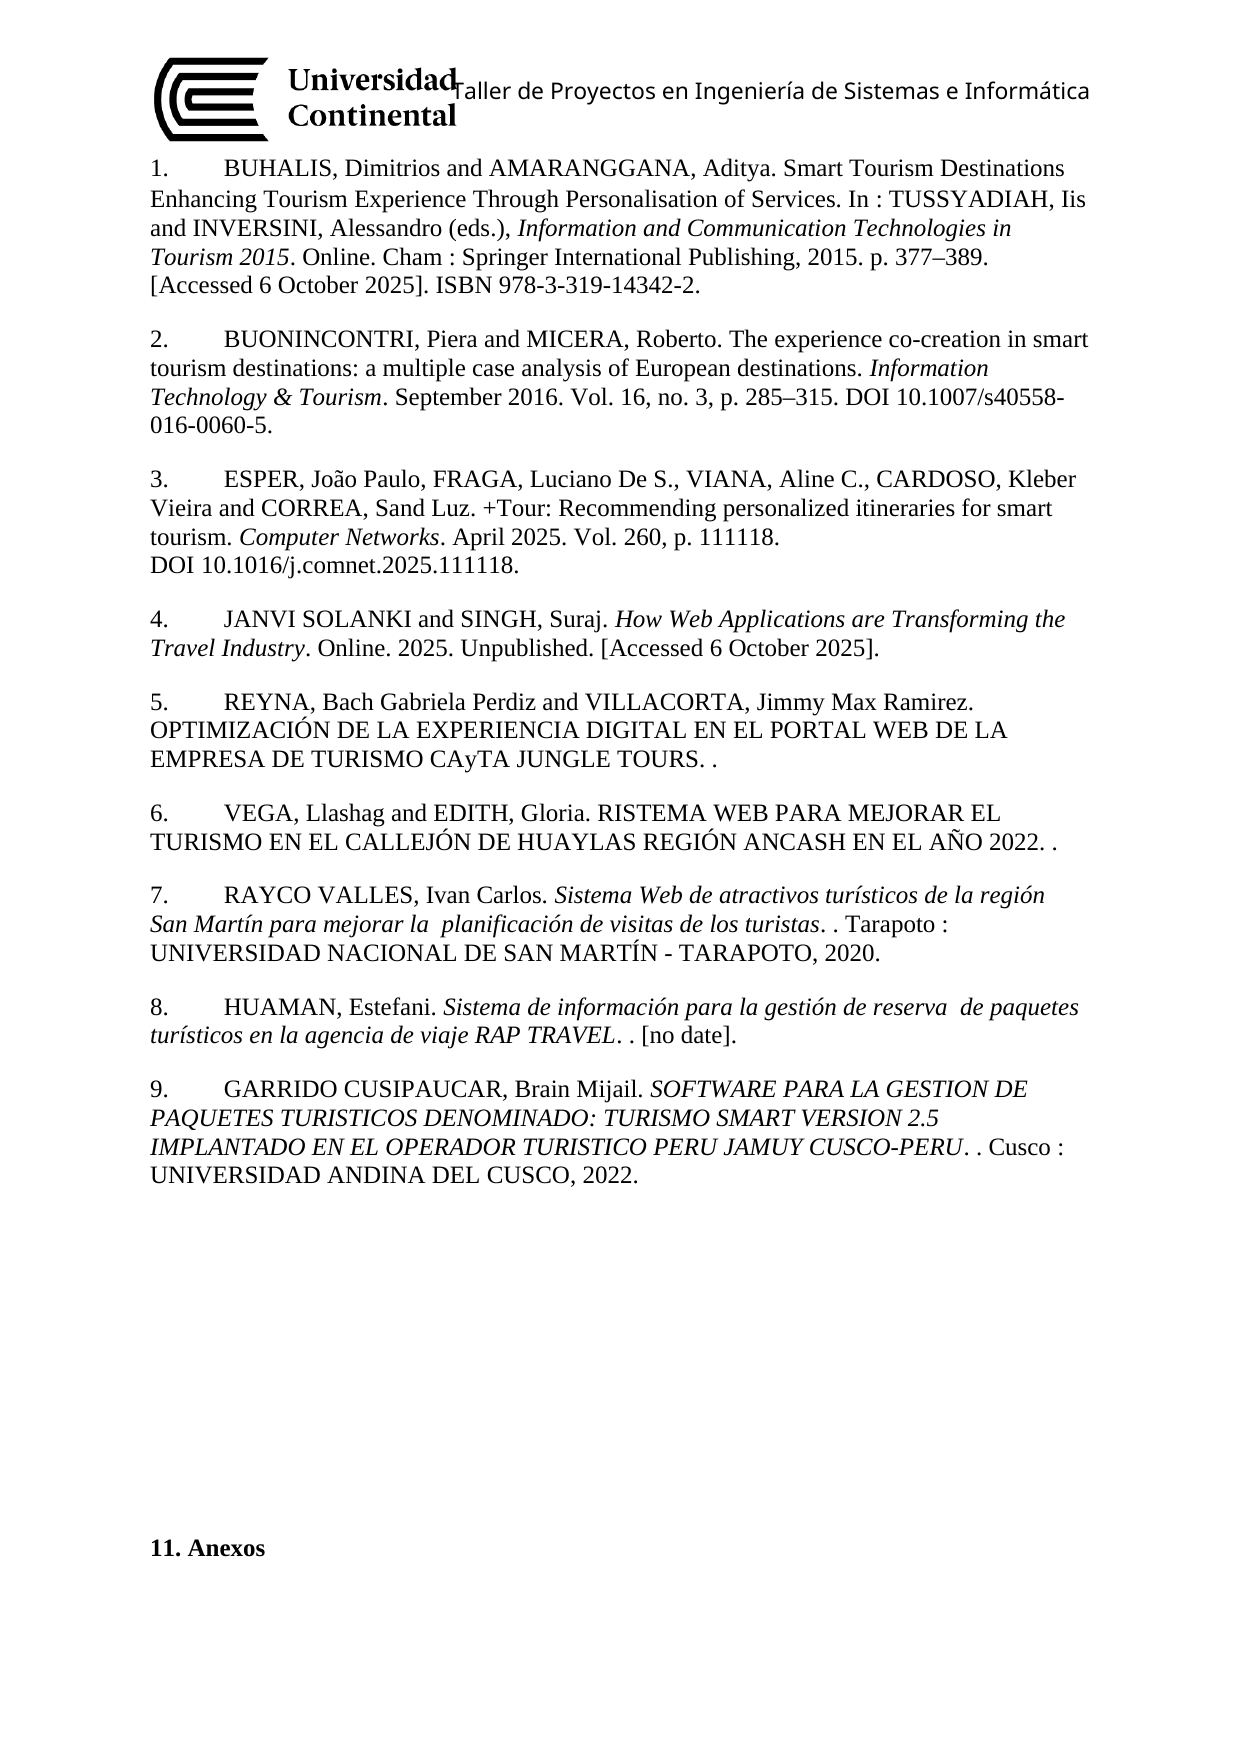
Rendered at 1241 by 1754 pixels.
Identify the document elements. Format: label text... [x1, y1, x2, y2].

picture [150, 54, 461, 144]
text 5. REYNA, Bach Gabriela Perdiz and VILLACORTA, Jimmy Max Ramirez. OPTIMIZACIÓN DE LA EXPERIENCIA DIGITAL EN EL PORTAL WEB DE LA EMPRESA DE TURISMO CAyTA JUNGLE TOURS. . [150, 687, 1090, 773]
text Anexos [150, 1533, 1090, 1561]
text 3. ESPER, João Paulo, FRAGA, Luciano De S., VIANA, Aline C., CARDOSO, Kleber Vieira and CORREA, Sand Luz. +Tour: Recommending personalized itineraries for smart tourism. Computer Networks. April 2025. Vol. 260, p. 111118. DOI 10.1016/j.comnet.2025.111118. [150, 464, 1090, 579]
text 9. GARRIDO CUSIPAUCAR, Brain Mijail. SOFTWARE PARA LA GESTION DE PAQUETES TURISTICOS DENOMINADO: TURISMO SMART VERSION 2.5 IMPLANTADO EN EL OPERADOR TURISTICO PERU JAMUY CUSCO-PERU. . Cusco : UNIVERSIDAD ANDINA DEL CUSCO, 2022. [150, 1074, 1090, 1189]
text 4. JANVI SOLANKI and SINGH, Suraj. How Web Applications are Transforming the Travel Industry. Online. 2025. Unpublished. [Accessed 6 October 2025]. [150, 604, 1090, 662]
text 1. BUHALIS, Dimitrios and AMARANGGANA, Aditya. Smart Tourism Destinations Enhancing Tourism Experience Through Personalisation of Services. In : TUSSYADIAH, Iis and INVERSINI, Alessandro (eds.), Information and Communication Technologies in Tourism 2015. Online. Cham : Springer International Publishing, 2015. p. 377–389. [Accessed 6 October 2025]. ISBN 978-3-319-14342-2. [150, 150, 1090, 299]
text 2. BUONINCONTRI, Piera and MICERA, Roberto. The experience co-creation in smart tourism destinations: a multiple case analysis of European destinations. Information Technology & Tourism. September 2016. Vol. 16, no. 3, p. 285–315. DOI 10.1007/s40558-016-0060-5. [150, 324, 1090, 439]
text 6. VEGA, Llashag and EDITH, Gloria. RISTEMA WEB PARA MEJORAR EL TURISMO EN EL CALLEJÓN DE HUAYLAS REGIÓN ANCASH EN EL AÑO 2022. . [150, 798, 1090, 855]
text 8. HUAMAN, Estefani. Sistema de información para la gestión de reserva de paquetes turísticos en la agencia de viaje RAP TRAVEL. . [no date]. [150, 992, 1090, 1049]
text 7. RAYCO VALLES, Ivan Carlos. Sistema Web de atractivos turísticos de la región San Martín para mejorar la planificación de visitas de los turistas. . Tarapoto : UNIVERSIDAD NACIONAL DE SAN MARTÍN - TARAPOTO, 2020. [150, 880, 1090, 967]
